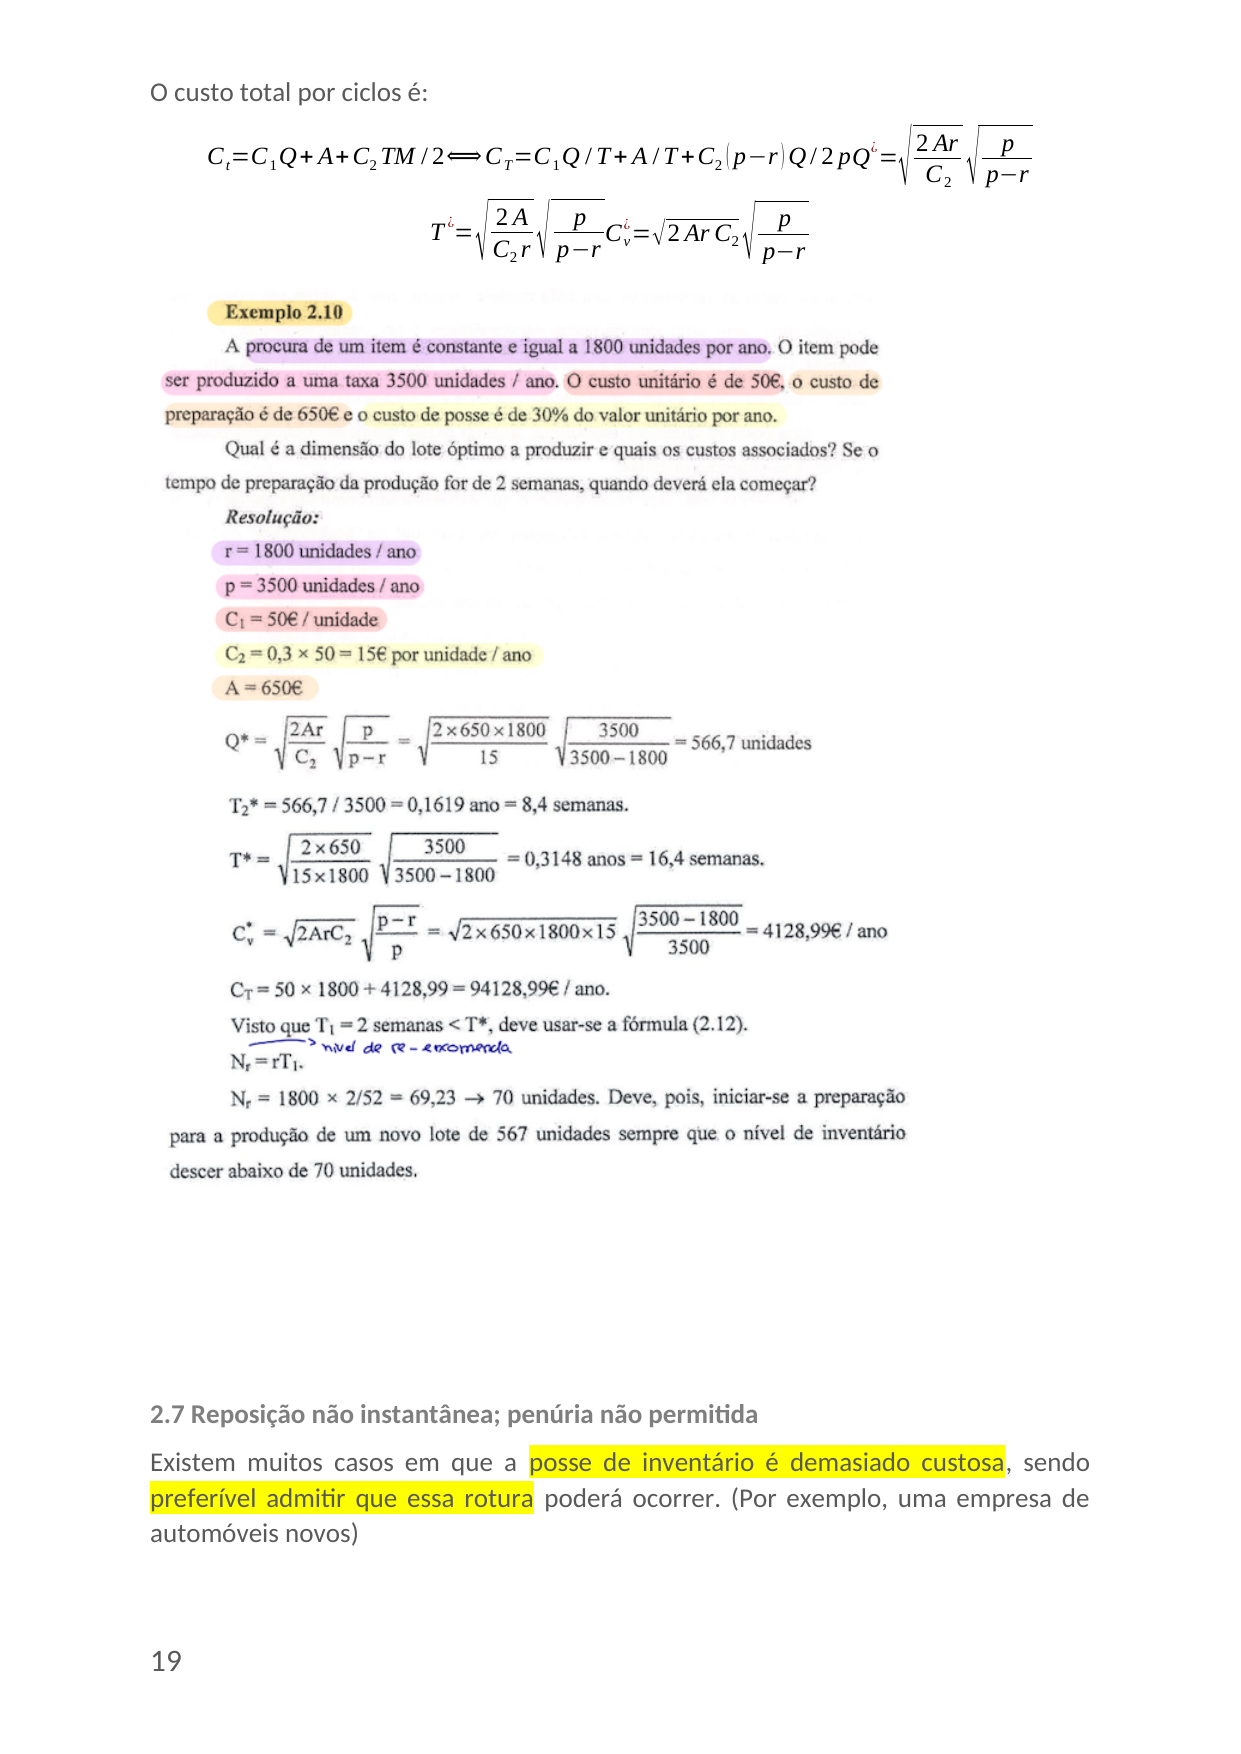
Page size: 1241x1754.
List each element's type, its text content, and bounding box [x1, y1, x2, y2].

picture [150, 284, 894, 782]
text 2.7 Reposição não instantânea; penúria não permitida [150, 1397, 1090, 1430]
text Existem muitos casos em que a posse de inventário é demasiado custosa, sendo preferível admitir que essa rotura poderá ocorrer. (Por exemplo, uma empresa de automóveis novos) [150, 1445, 1090, 1550]
picture [150, 783, 926, 1203]
text O custo total por ciclos é: [150, 75, 1090, 108]
